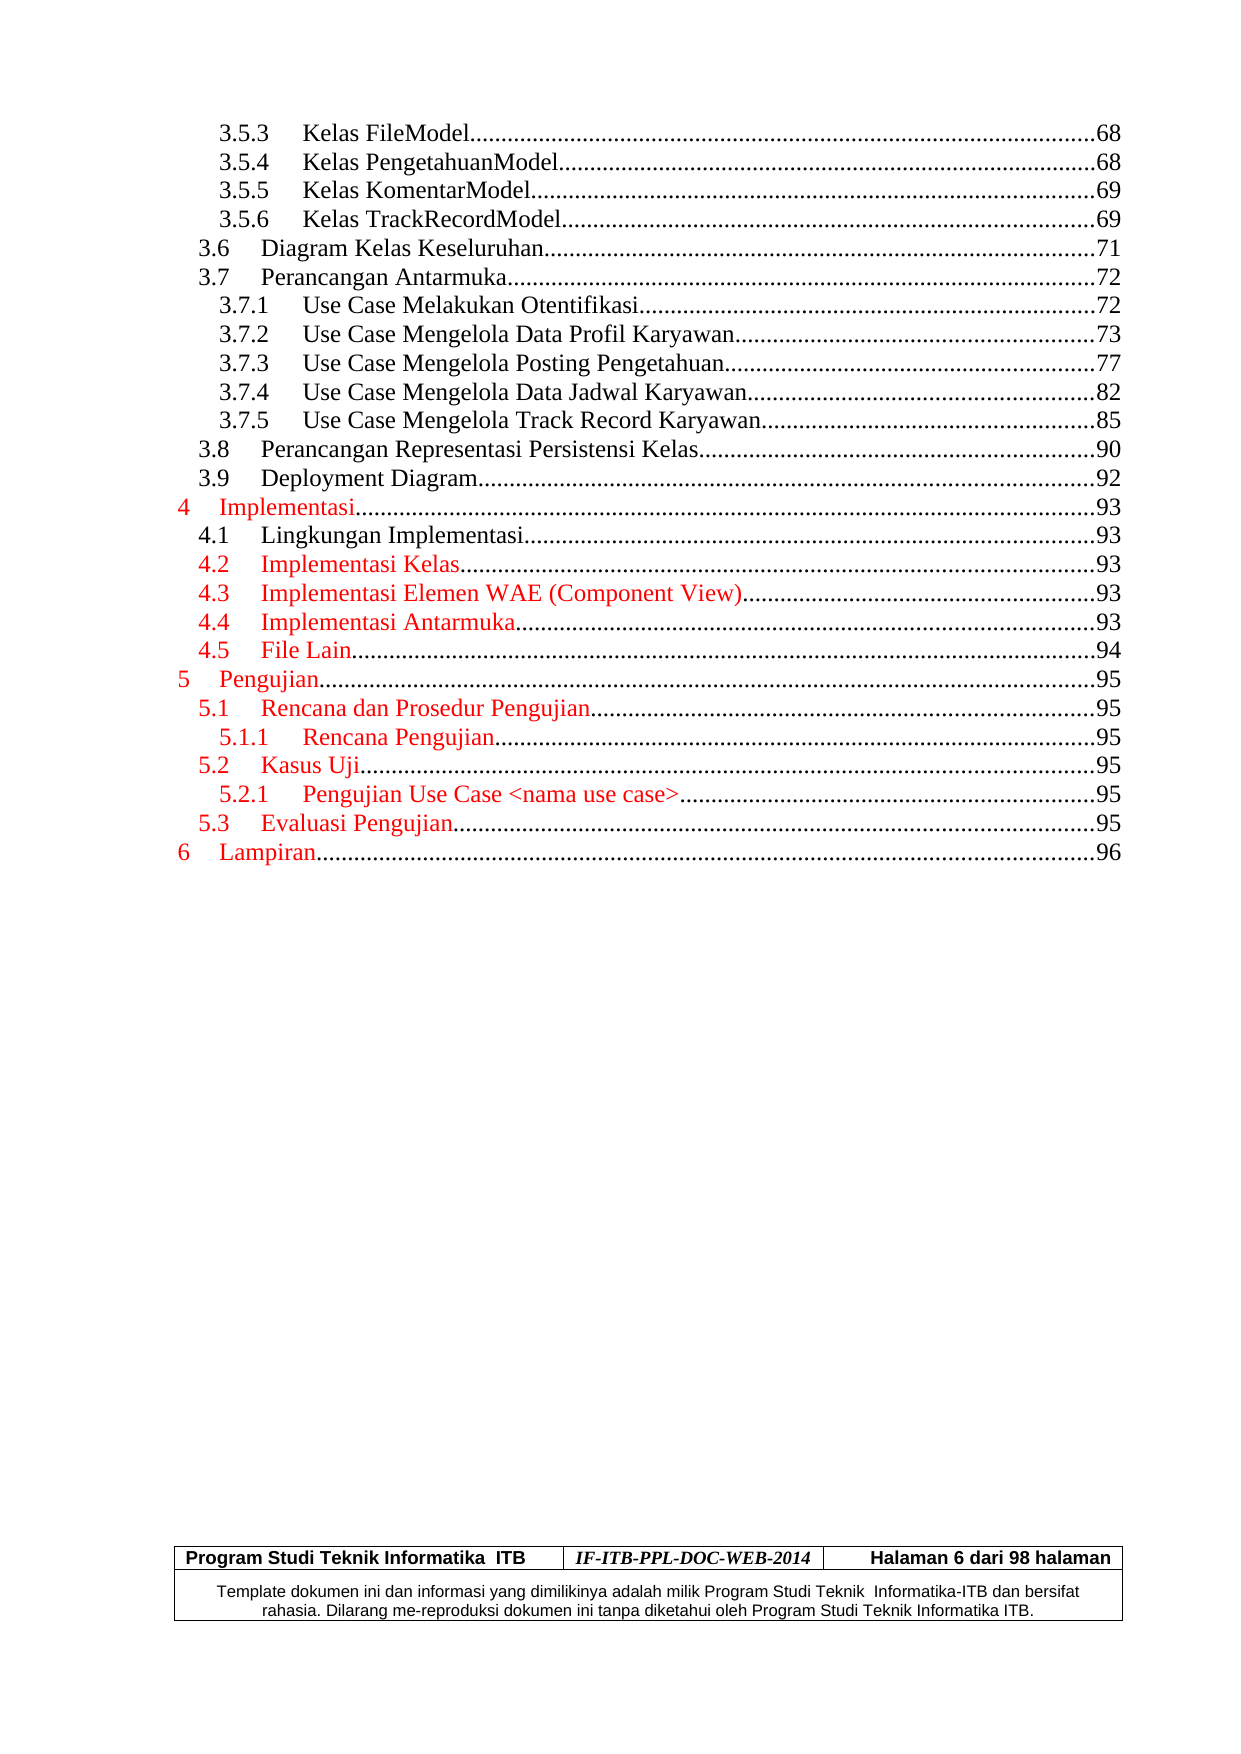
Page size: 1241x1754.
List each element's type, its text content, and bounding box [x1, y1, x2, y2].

text 3.5.4 Kelas PengetahuanModel 68 [219, 147, 1122, 176]
text 4.4 Implementasi Antarmuka 93 [198, 607, 1122, 636]
text 3.9 Deployment Diagram 92 [198, 463, 1122, 492]
text 4.5 File Lain 94 [198, 636, 1122, 664]
text 4.3 Implementasi Elemen WAE (Component View) 93 [198, 578, 1122, 607]
text 3.7 Perancangan Antarmuka 72 [198, 262, 1122, 291]
text 5.1 Rencana dan Prosedur Pengujian 95 [198, 693, 1122, 722]
text 3.5.5 Kelas KomentarModel 69 [219, 176, 1122, 204]
text 5 Pengujian 95 [177, 664, 1122, 693]
text 4.2 Implementasi Kelas 93 [198, 549, 1122, 578]
text 5.2.1 Pengujian Use Case <nama use case> 95 [219, 779, 1122, 808]
text 4.1 Lingkungan Implementasi 93 [198, 521, 1122, 549]
text 3.6 Diagram Kelas Keseluruhan 71 [198, 233, 1122, 262]
text 3.7.4 Use Case Mengelola Data Jadwal Karyawan 82 [219, 377, 1122, 406]
text 3.7.1 Use Case Melakukan Otentifikasi 72 [219, 291, 1122, 319]
text 3.5.3 Kelas FileModel 68 [219, 118, 1122, 147]
text 3.7.3 Use Case Mengelola Posting Pengetahuan 77 [219, 348, 1122, 377]
text 3.5.6 Kelas TrackRecordModel 69 [219, 204, 1122, 233]
text 3.8 Perancangan Representasi Persistensi Kelas 90 [198, 434, 1122, 463]
text 4 Implementasi 93 [177, 492, 1122, 521]
text 3.7.2 Use Case Mengelola Data Profil Karyawan 73 [219, 319, 1122, 348]
text 5.1.1 Rencana Pengujian 95 [219, 722, 1122, 751]
text 5.3 Evaluasi Pengujian 95 [198, 808, 1122, 837]
text 6 Lampiran 96 [177, 837, 1122, 866]
text 5.2 Kasus Uji 95 [198, 751, 1122, 779]
text 3.7.5 Use Case Mengelola Track Record Karyawan 85 [219, 406, 1122, 434]
